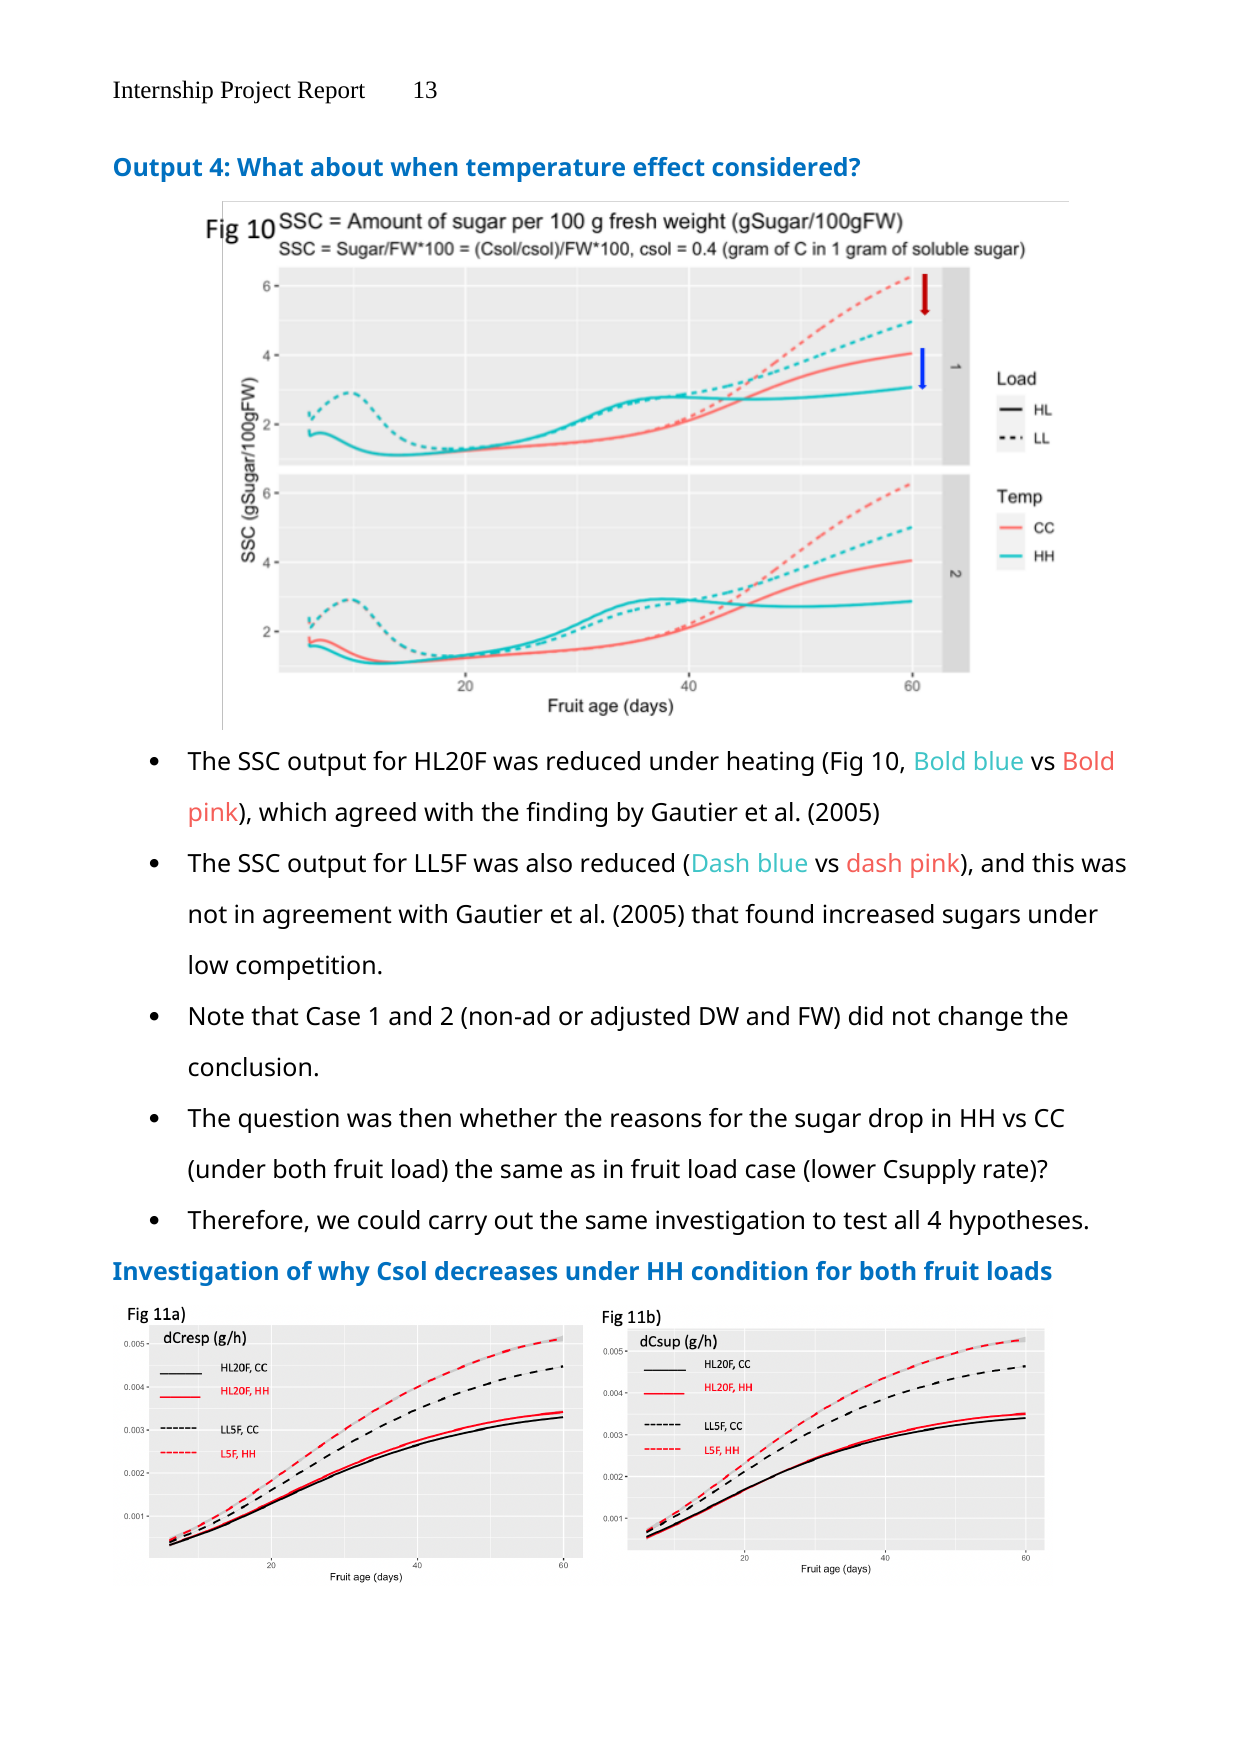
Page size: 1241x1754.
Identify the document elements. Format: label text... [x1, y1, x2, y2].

subtitle Investigation of why Csol decreases under HH condition for both fruit loads [112, 1254, 1128, 1288]
list The SSC output for HL20F was reduced under heating (Fig 10, Bold blue vs Bold pink), which agreed with the finding by Gautier et al. (2005) [150, 743, 1128, 829]
subtitle Output 4: What about when temperature effect considered? [112, 150, 1128, 184]
list Therefore, we could carry out the same investigation to test all 4 hypotheses. [150, 1203, 1128, 1237]
picture [112, 1305, 1053, 1586]
list Note that Case 1 and 2 (non-ad or adjusted DW and FW) did not change the conclusion. [150, 999, 1128, 1084]
list The SSC output for LL5F was also reduced (Dash blue vs dash pink), and this was not in agreement with Gautier et al. (2005) that found increased sugars under low competition. [150, 846, 1128, 982]
list The question was then whether the reasons for the sugar drop in HH vs CC (under both fruit load) the same as in fruit load case (lower Csupply rate)? [150, 1101, 1128, 1186]
